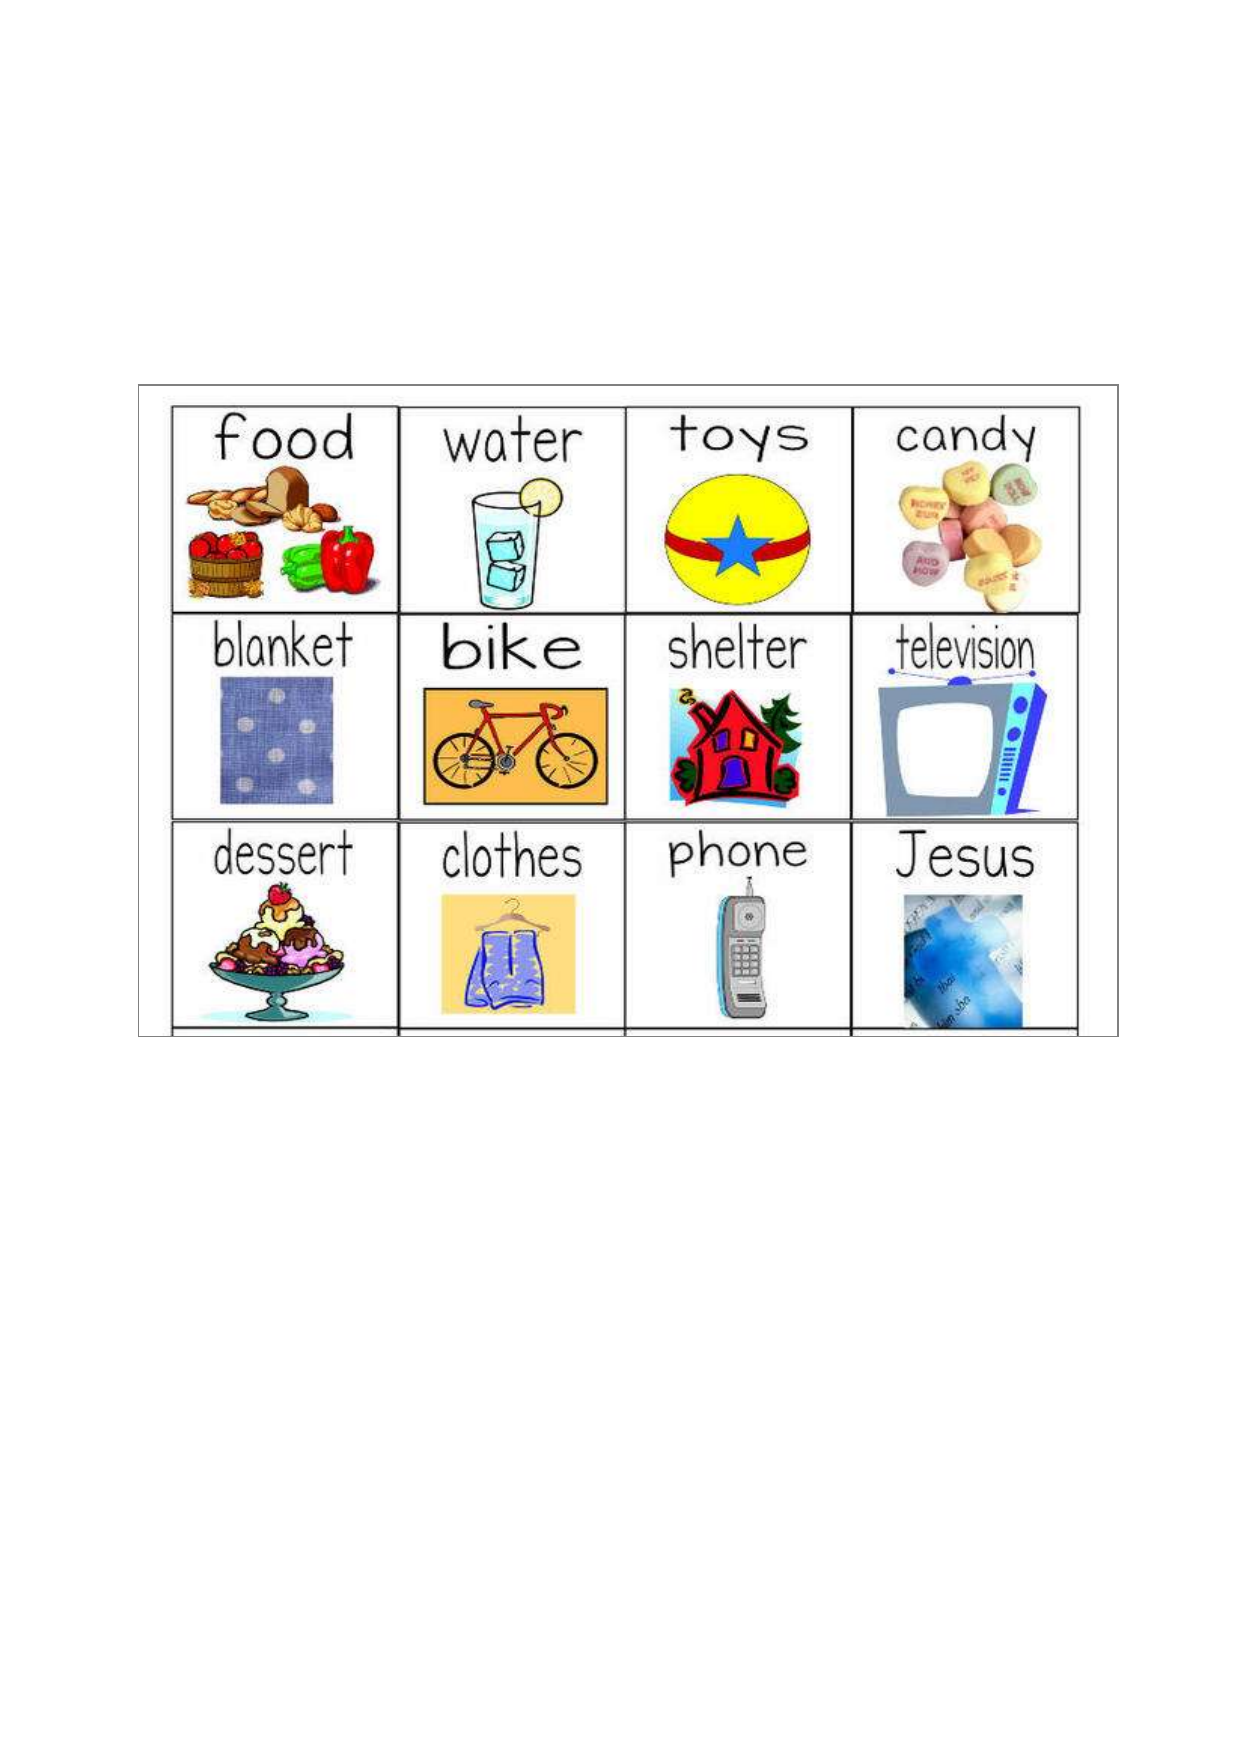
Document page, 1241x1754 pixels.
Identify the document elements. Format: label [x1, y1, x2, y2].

picture [139, 386, 1117, 1036]
